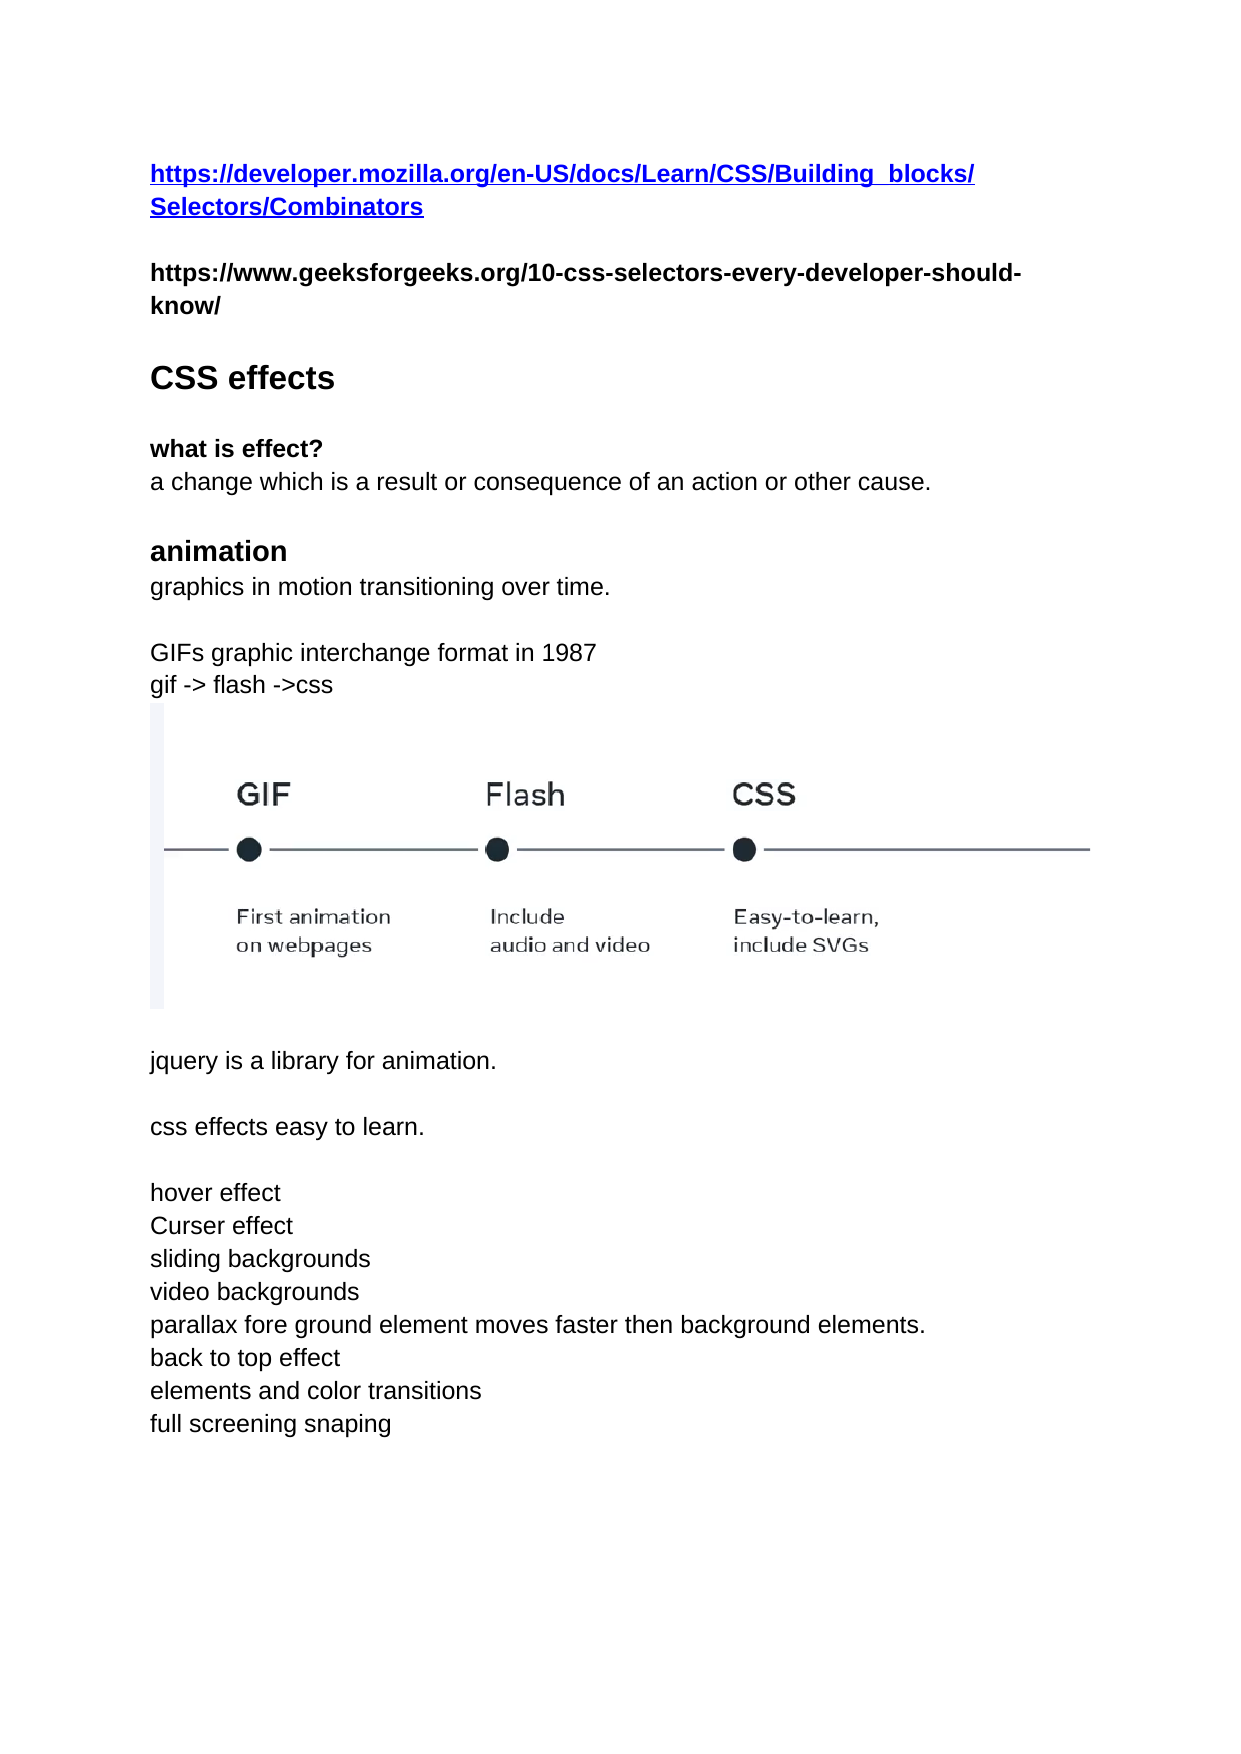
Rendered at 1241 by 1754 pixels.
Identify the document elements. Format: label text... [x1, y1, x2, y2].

picture [150, 703, 1091, 1009]
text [150, 158, 1090, 703]
